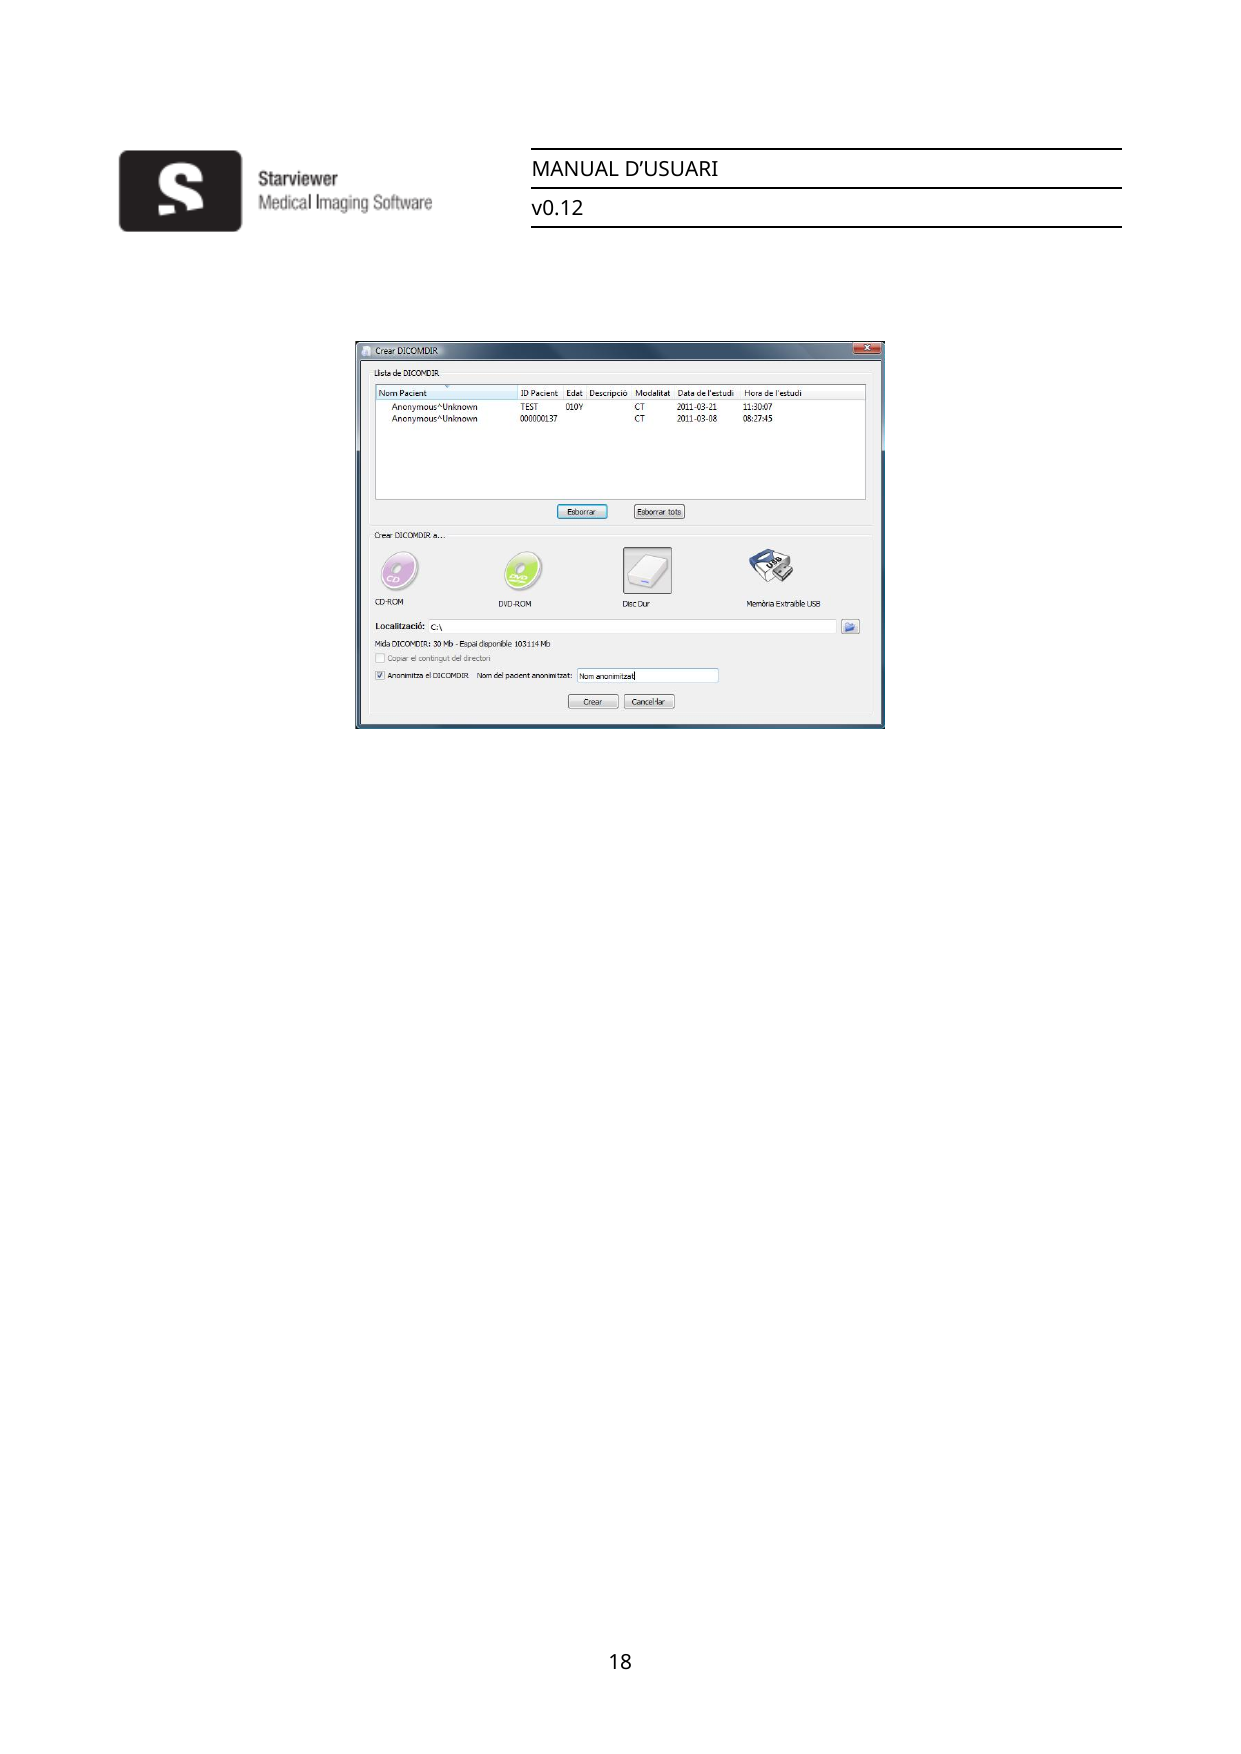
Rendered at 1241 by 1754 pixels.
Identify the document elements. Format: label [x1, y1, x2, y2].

picture [355, 341, 885, 729]
